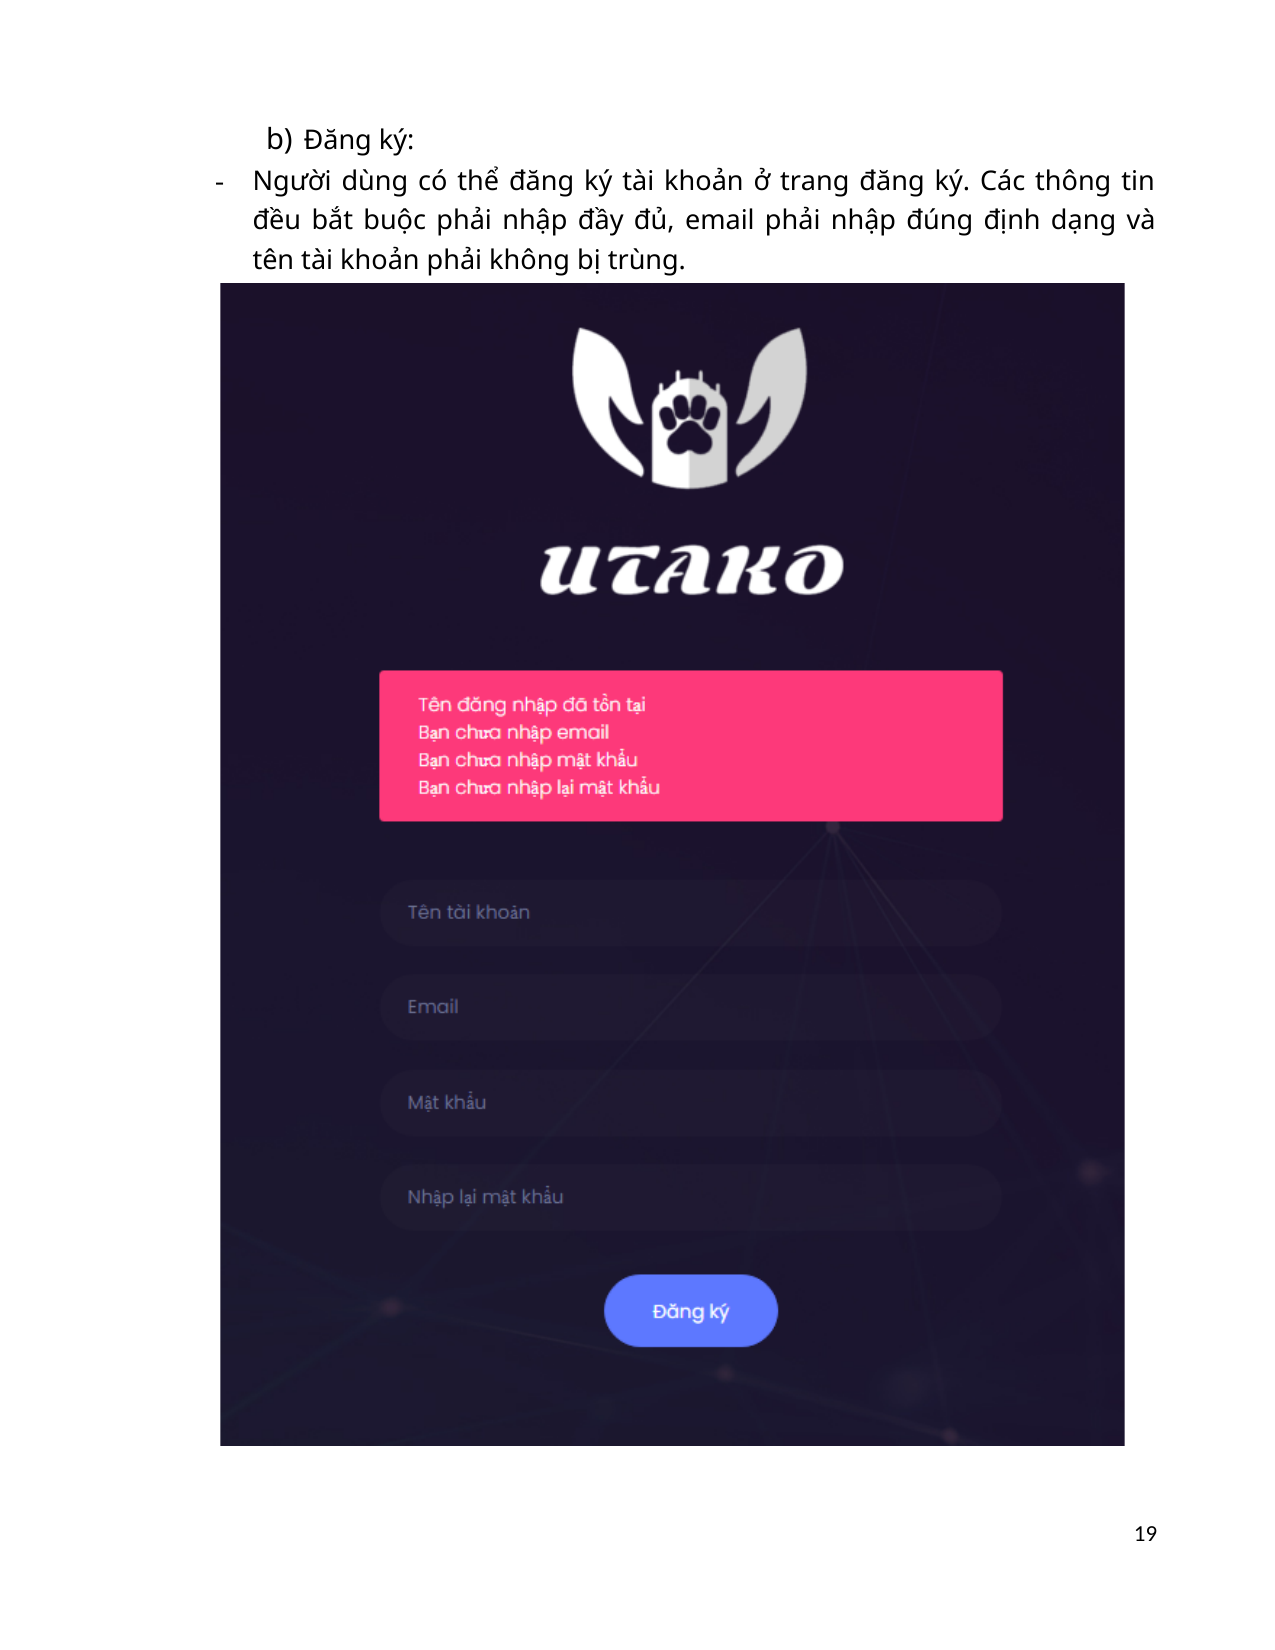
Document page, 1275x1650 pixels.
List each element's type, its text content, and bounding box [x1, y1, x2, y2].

list Đăng ký: [266, 118, 1157, 158]
picture [220, 283, 1125, 1446]
list Người dùng có thể đăng ký tài khoản ở trang đăng ký. Các thông tin đều bắt buộc phải nhập đầy đủ, email phải nhập đúng định dạng và tên tài khoản phải không bị trùng. [215, 161, 1157, 277]
